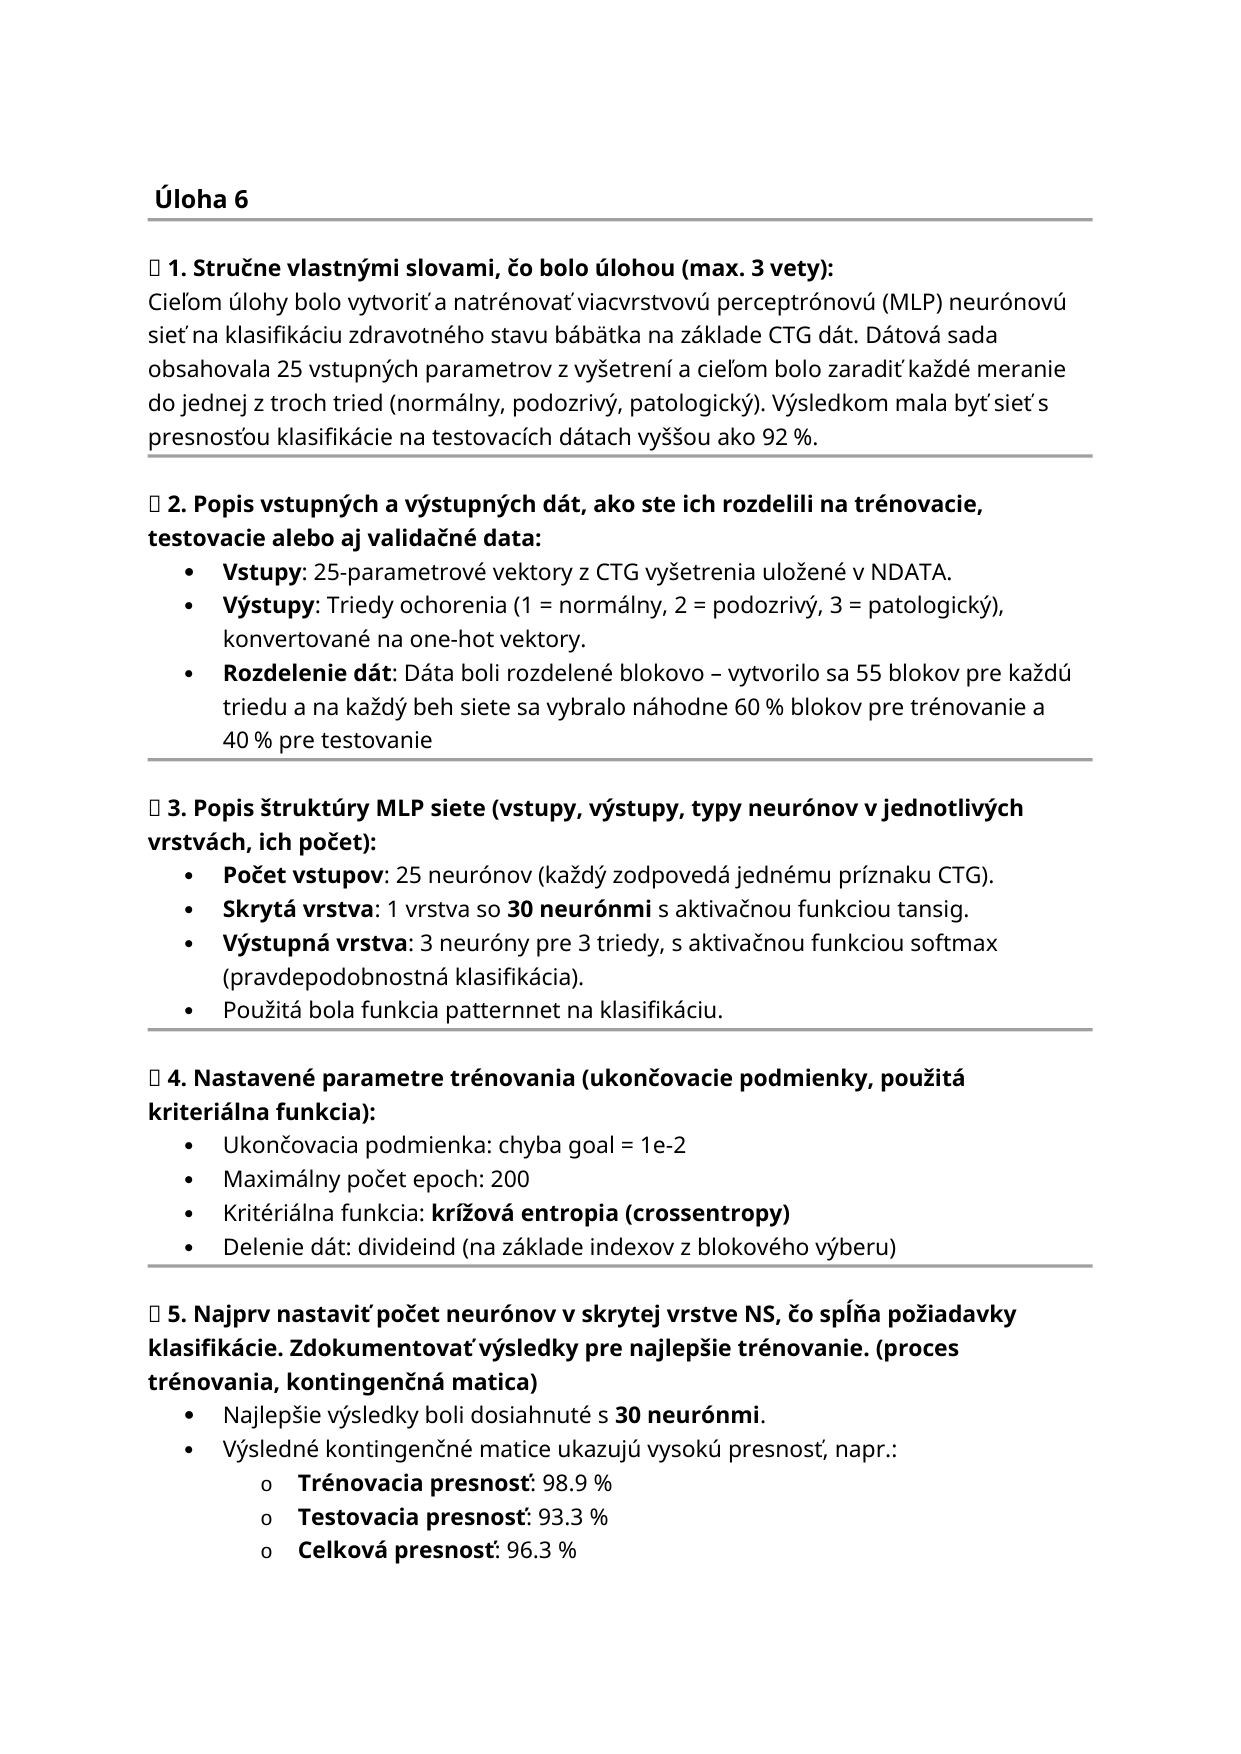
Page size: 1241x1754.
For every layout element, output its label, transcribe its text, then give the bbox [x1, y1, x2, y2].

list Výstupy: Triedy ochorenia (1 = normálny, 2 = podozrivý, 3 = patologický), konvertované na one-hot vektory. [185, 589, 1093, 654]
list Počet vstupov: 25 neurónov (každý zodpovedá jednému príznaku CTG). [185, 859, 1093, 891]
list Výsledné kontingenčné matice ukazujú vysokú presnosť, napr.: [185, 1433, 1093, 1464]
list Skrytá vrstva: 1 vrstva so 30 neurónmi s aktivačnou funkciou tansig. [185, 893, 1093, 924]
list Vstupy: 25-parametrové vektory z CTG vyšetrenia uložené v NDATA. [185, 556, 1093, 587]
text 🔹 3. Popis štruktúry MLP siete (vstupy, výstupy, typy neurónov v jednotlivých vrstvách, ich počet): [148, 792, 1093, 857]
list Ukončovacia podmienka: chyba goal = 1e-2 [185, 1129, 1093, 1161]
text Úloha 6 [148, 181, 1093, 215]
list Výstupná vrstva: 3 neuróny pre 3 triedy, s aktivačnou funkciou softmax (pravdepodobnostná klasifikácia). [185, 927, 1093, 992]
text 🔹 5. Najprv nastaviť počet neurónov v skrytej vrstve NS, čo spĺňa požiadavky klasifikácie. Zdokumentovať výsledky pre najlepšie trénovanie. (proces trénovania, kontingenčná matica) [148, 1298, 1093, 1397]
list Použitá bola funkcia patternnet na klasifikáciu. [185, 994, 1093, 1026]
text 🔹 1. Stručne vlastnými slovami, čo bolo úlohou (max. 3 vety): Cieľom úlohy bolo vytvoriť a natrénovať viacvrstvovú perceptrónovú (MLP) neurónovú sieť na klasifikáciu zdravotného stavu bábätka na základe CTG dát. Dátová sada obsahovala 25 vstupných parametrov z vyšetrení a cieľom bolo zaradiť každé meranie do jednej z troch tried (normálny, podozrivý, patologický). Výsledkom mala byť sieť s presnosťou klasifikácie na testovacích dátach vyššou ako 92 %. [148, 252, 1093, 452]
list Trénovacia presnosť: 98.9 % [260, 1467, 1093, 1498]
list Maximálny počet epoch: 200 [185, 1163, 1093, 1194]
list Testovacia presnosť: 93.3 % [260, 1501, 1093, 1532]
text 🔹 4. Nastavené parametre trénovania (ukončovacie podmienky, použitá kriteriálna funkcia): [148, 1062, 1093, 1127]
list Rozdelenie dát: Dáta boli rozdelené blokovo – vytvorilo sa 55 blokov pre každú triedu a na každý beh siete sa vybralo náhodne 60 % blokov pre trénovanie a 40 % pre testovanie [185, 657, 1093, 756]
list Kritériálna funkcia: krížová entropia (crossentropy) [185, 1197, 1093, 1228]
text 🔹 2. Popis vstupných a výstupných dát, ako ste ich rozdelili na trénovacie, testovacie alebo aj validačné data: [148, 488, 1093, 553]
list Delenie dát: divideind (na základe indexov z blokového výberu) [185, 1231, 1093, 1262]
list Najlepšie výsledky boli dosiahnuté s 30 neurónmi. [185, 1399, 1093, 1431]
list Celková presnosť: 96.3 % [260, 1534, 1093, 1566]
